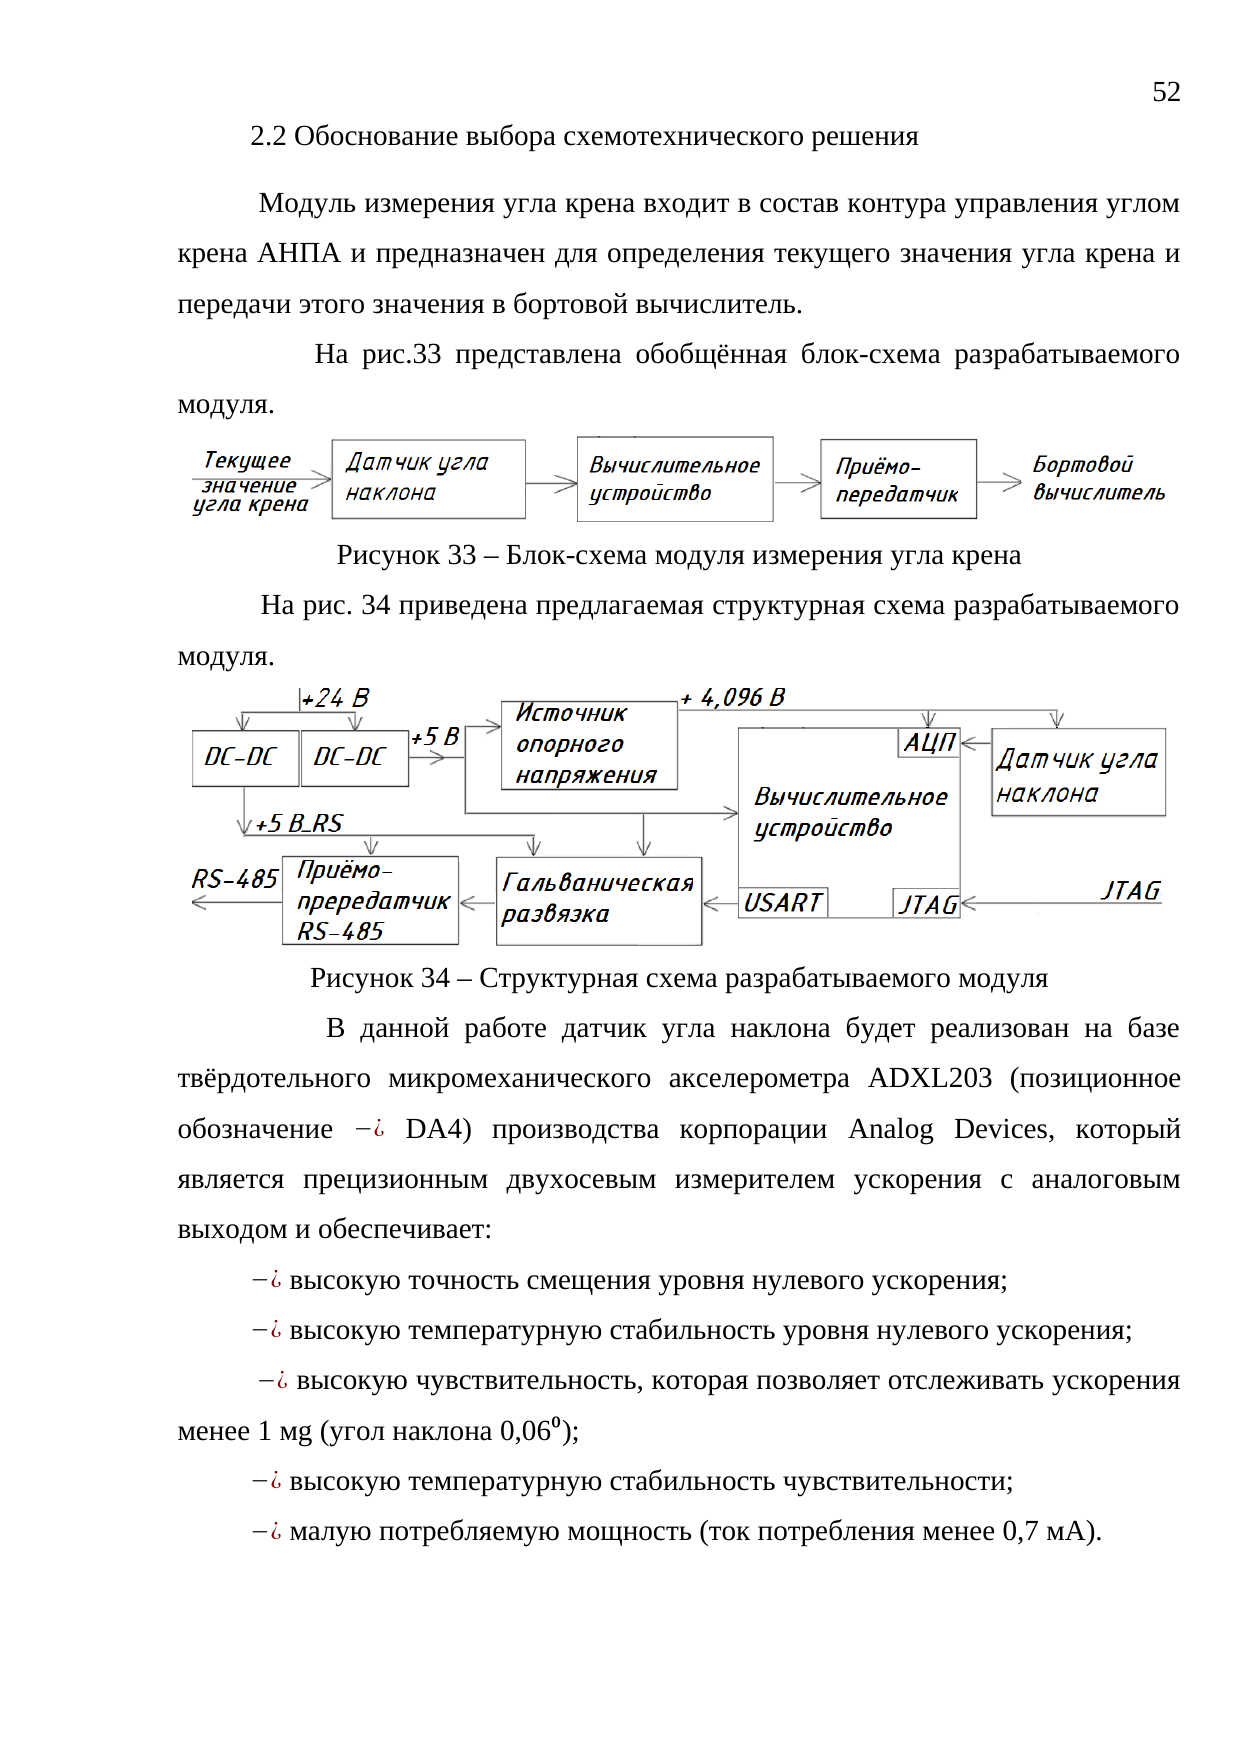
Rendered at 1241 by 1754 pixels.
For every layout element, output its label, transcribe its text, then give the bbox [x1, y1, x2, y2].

text На рис. 34 приведена предлагаемая структурная схема разрабатываемого модуля. [177, 587, 1181, 671]
text На рис.33 представлена обобщённая блок-схема разрабатываемого модуля. [177, 336, 1181, 420]
text высокую точность смещения уровня нулевого ускорения; [177, 1262, 1181, 1295]
picture [192, 688, 1167, 946]
text малую потребляемую мощность (ток потребления менее 0,7 мА). [177, 1513, 1181, 1547]
picture [192, 436, 1167, 524]
text высокую температурную стабильность уровня нулевого ускорения; [177, 1312, 1181, 1346]
text 2.2 Обоснование выбора схемотехнического решения [177, 118, 1181, 152]
text В данной работе датчик угла наклона будет реализован на базе твёрдотельного микромеханического акселерометра ADXL203 (позиционное обозначение DA4) производства корпорации Analog Devices, который является прецизионным двухосевым измерителем ускорения с аналоговым выходом и обеспечивает: [177, 1010, 1181, 1245]
text Рисунок 34 – Структурная схема разрабатываемого модуля [177, 960, 1181, 993]
text Модуль измерения угла крена входит в состав контура управления углом крена АНПА и предназначен для определения текущего значения угла крена и передачи этого значения в бортовой вычислитель. [177, 185, 1181, 319]
text Рисунок 33 – Блок-схема модуля измерения угла крена [177, 537, 1181, 571]
text высокую чувствительность, которая позволяет отслеживать ускорения менее 1 мg (угол наклона 0,06); [177, 1362, 1181, 1446]
text высокую температурную стабильность чувствительности; [177, 1463, 1181, 1497]
